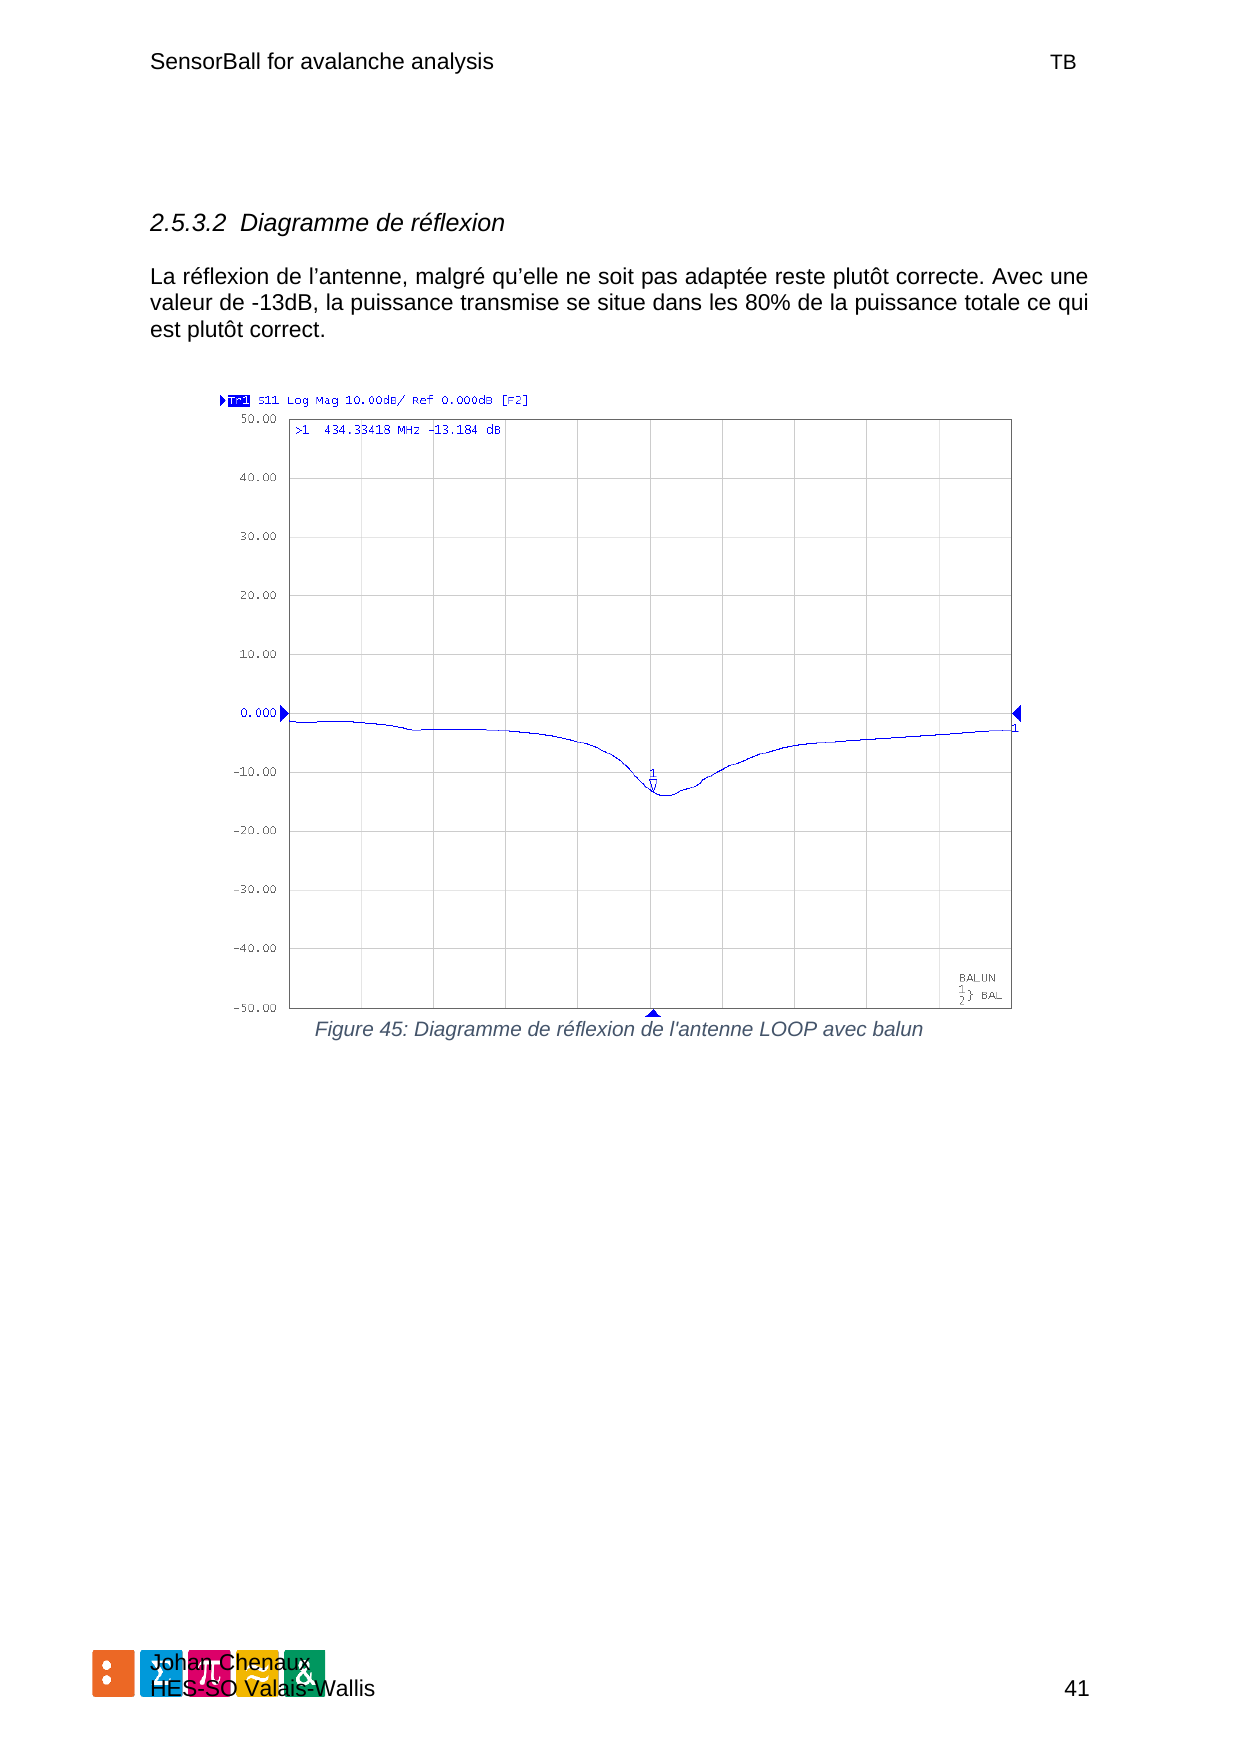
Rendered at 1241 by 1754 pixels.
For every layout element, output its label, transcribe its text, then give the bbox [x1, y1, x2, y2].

subtitle Diagramme de réflexion [150, 208, 1090, 237]
picture [183, 1650, 326, 1697]
text Figure : Diagramme de réflexion de l'antenne LOOP avec balun [150, 1017, 1090, 1041]
text La réflexion de l’antenne, malgré qu’elle ne soit pas adaptée reste plutôt correcte. Avec une valeur de -13dB, la puissance transmise se situe dans les 80% de la puissance totale ce qui est plutôt correct. [150, 263, 1090, 342]
picture [219, 394, 1021, 1017]
picture [92, 1650, 140, 1697]
